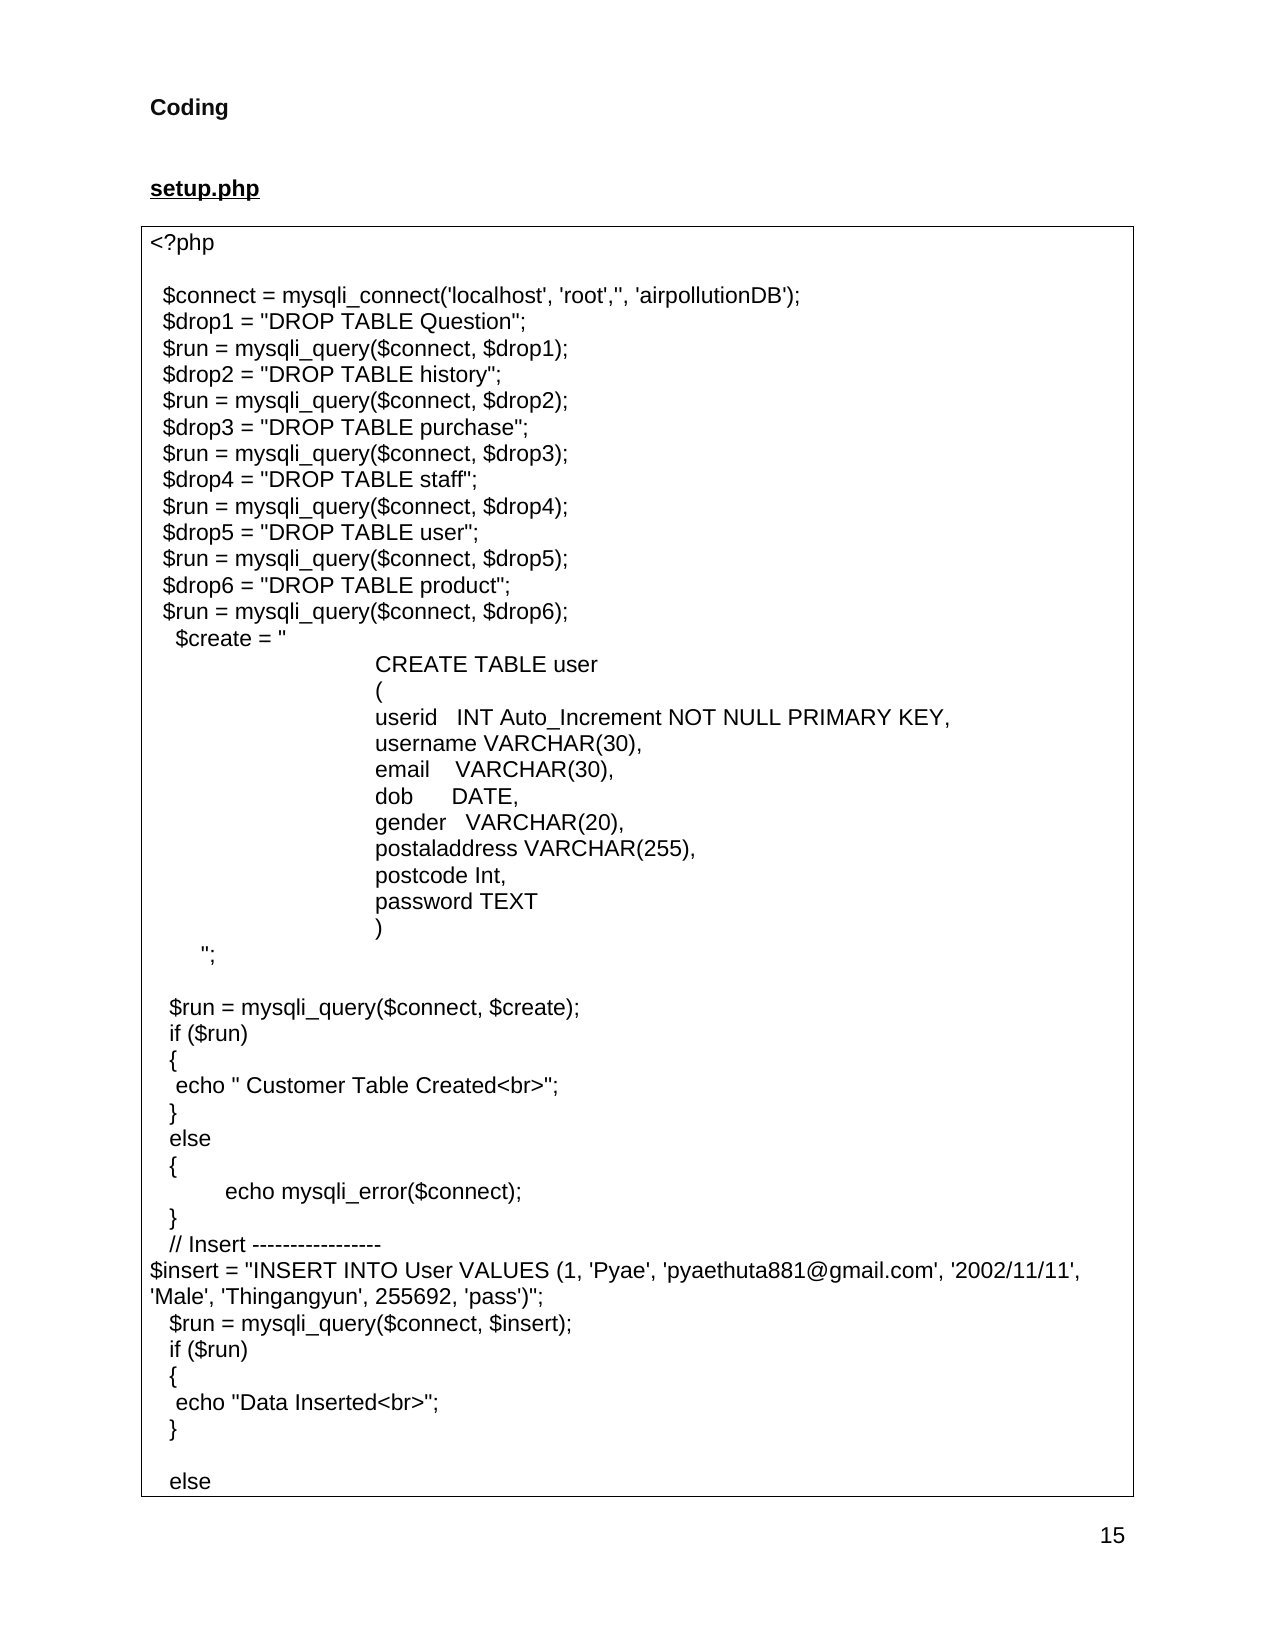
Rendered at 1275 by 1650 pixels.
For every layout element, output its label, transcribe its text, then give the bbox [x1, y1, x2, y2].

text gender VARCHAR(20), [150, 809, 1125, 835]
text if ($run) [150, 1020, 1125, 1046]
text echo " Customer Table Created<br>"; [150, 1072, 1125, 1099]
text $drop5 = "DROP TABLE user"; [150, 519, 1125, 545]
text $run = mysqli_query($connect, $drop4); [150, 493, 1125, 519]
text } [150, 1099, 1125, 1125]
text <?php [142, 227, 1133, 256]
text else [150, 1125, 1125, 1152]
text ( [150, 677, 1125, 703]
text $run = mysqli_query($connect, $drop5); [150, 545, 1125, 572]
text $run = mysqli_query($connect, $drop2); [150, 387, 1125, 414]
text $run = mysqli_query($connect, $insert); [150, 1310, 1125, 1336]
text $create = " [150, 624, 1125, 651]
text if ($run) [150, 1336, 1125, 1362]
text setup.php [150, 175, 1125, 201]
text password TEXT [150, 888, 1125, 914]
text postaladdress VARCHAR(255), [150, 835, 1125, 862]
subtitle Coding [150, 94, 1125, 120]
text $run = mysqli_query($connect, $drop1); [150, 334, 1125, 361]
text $run = mysqli_query($connect, $drop6); [150, 598, 1125, 624]
text { [150, 1152, 1125, 1178]
text else [142, 1465, 1133, 1496]
text $drop6 = "DROP TABLE product"; [150, 572, 1125, 598]
text ) [150, 914, 1125, 941]
text $connect = mysqli_connect('localhost', 'root','', 'airpollutionDB'); [150, 282, 1125, 308]
text $drop1 = "DROP TABLE Question"; [150, 308, 1125, 334]
text $run = mysqli_query($connect, $drop3); [150, 440, 1125, 466]
text } [150, 1415, 1125, 1441]
text $insert = "INSERT INTO User VALUES (1, 'Pyae', 'pyaethuta881@gmail.com', '2002/11/11', 'Male', 'Thingangyun', 255692, 'pass')"; [150, 1257, 1125, 1310]
text { [150, 1046, 1125, 1072]
text userid INT Auto_Increment NOT NULL PRIMARY KEY, [150, 703, 1125, 730]
text $drop2 = "DROP TABLE history"; [150, 361, 1125, 387]
text CREATE TABLE user [150, 651, 1125, 677]
text "; [150, 941, 1125, 967]
text postcode Int, [150, 862, 1125, 888]
text $drop3 = "DROP TABLE purchase"; [150, 414, 1125, 440]
text dob DATE, [150, 783, 1125, 809]
text echo "Data Inserted<br>"; [150, 1389, 1125, 1415]
text username VARCHAR(30), [150, 730, 1125, 756]
text email VARCHAR(30), [150, 756, 1125, 783]
text { [150, 1362, 1125, 1389]
text $run = mysqli_query($connect, $create); [150, 993, 1125, 1020]
text // Insert ----------------- [150, 1231, 1125, 1257]
text } [150, 1204, 1125, 1231]
text $drop4 = "DROP TABLE staff"; [150, 466, 1125, 493]
text echo mysqli_error($connect); [150, 1178, 1125, 1204]
